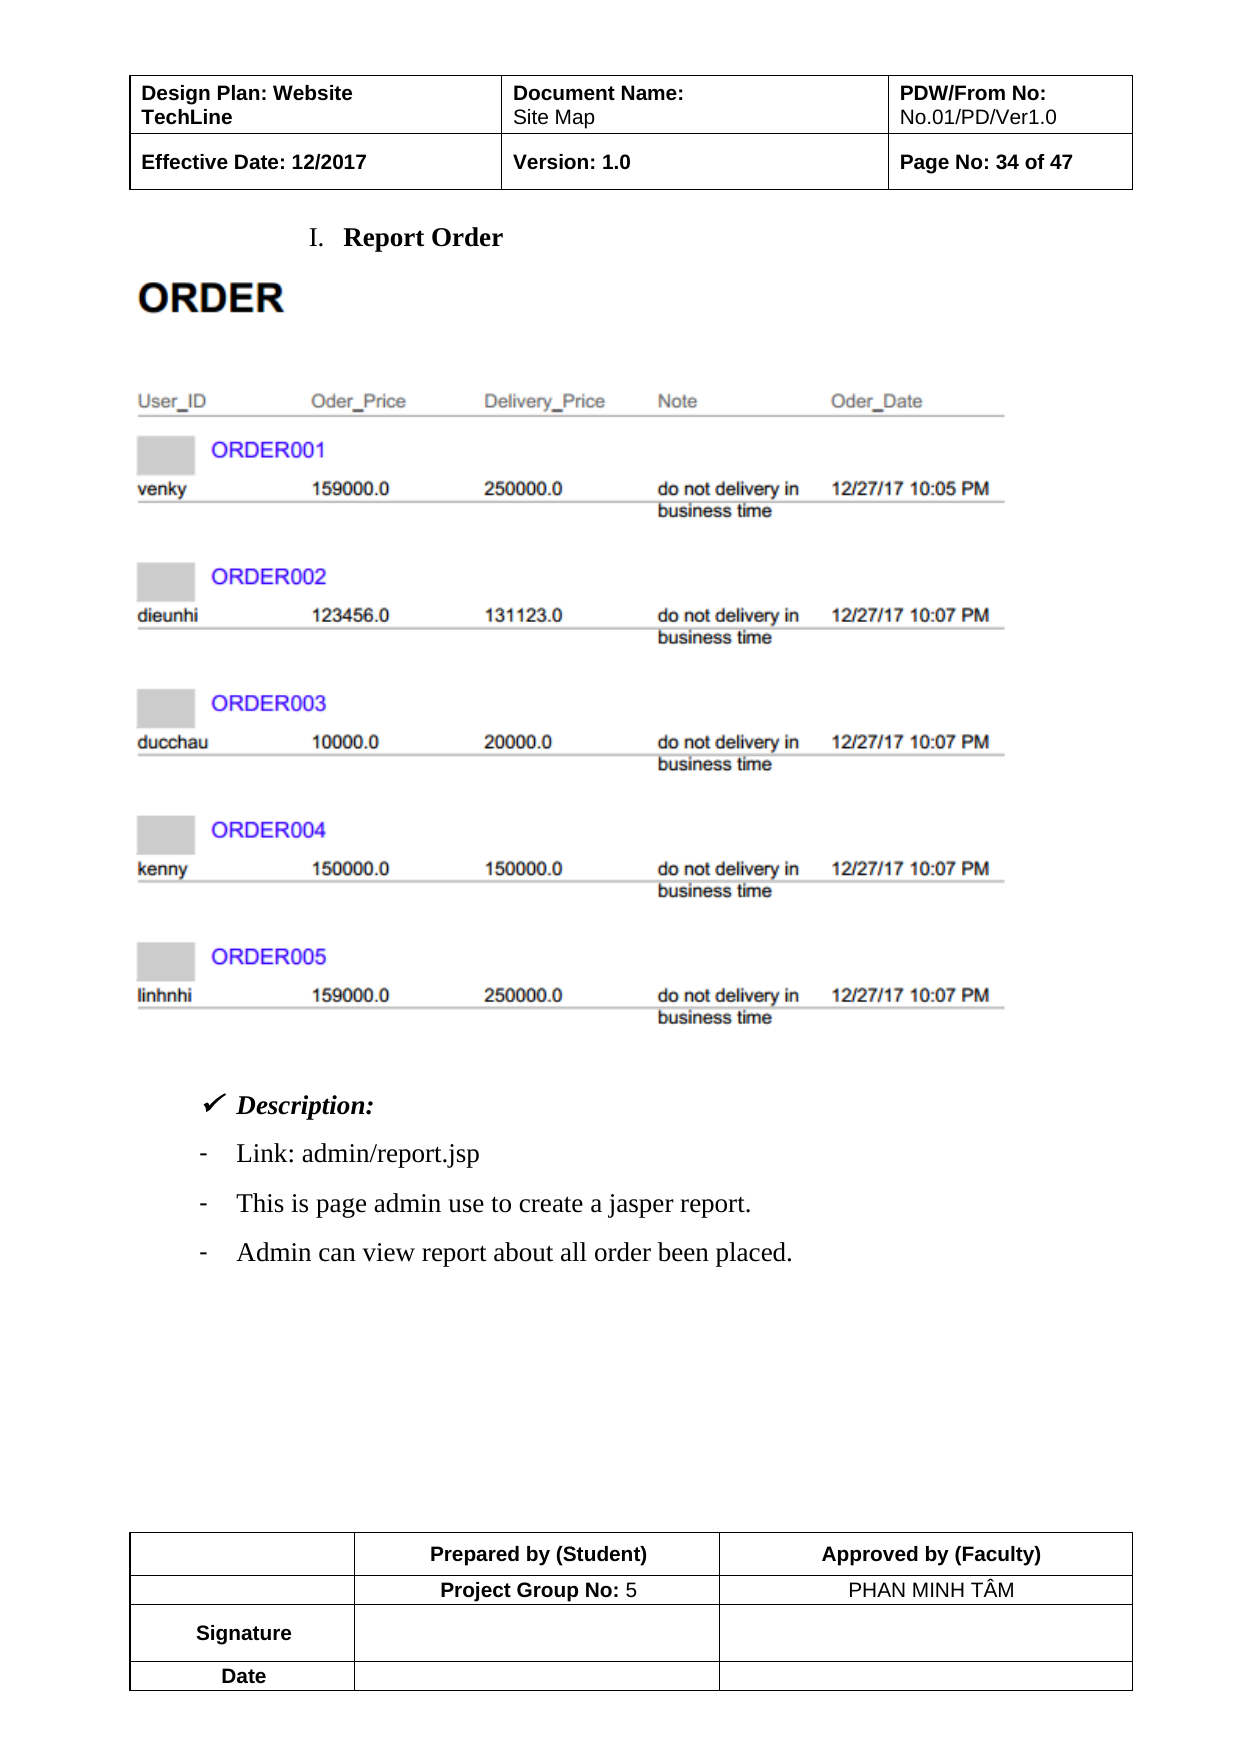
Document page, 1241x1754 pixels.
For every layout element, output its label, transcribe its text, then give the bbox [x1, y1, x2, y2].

list Admin can view report about all order been placed. [199, 1235, 1152, 1268]
list This is page admin use to create a jasper report. [199, 1186, 1152, 1219]
list Report Order [324, 221, 1152, 252]
picture [118, 267, 1022, 1049]
list Link: admin/report.jsp [199, 1136, 1152, 1169]
list Description: [199, 1089, 1152, 1121]
